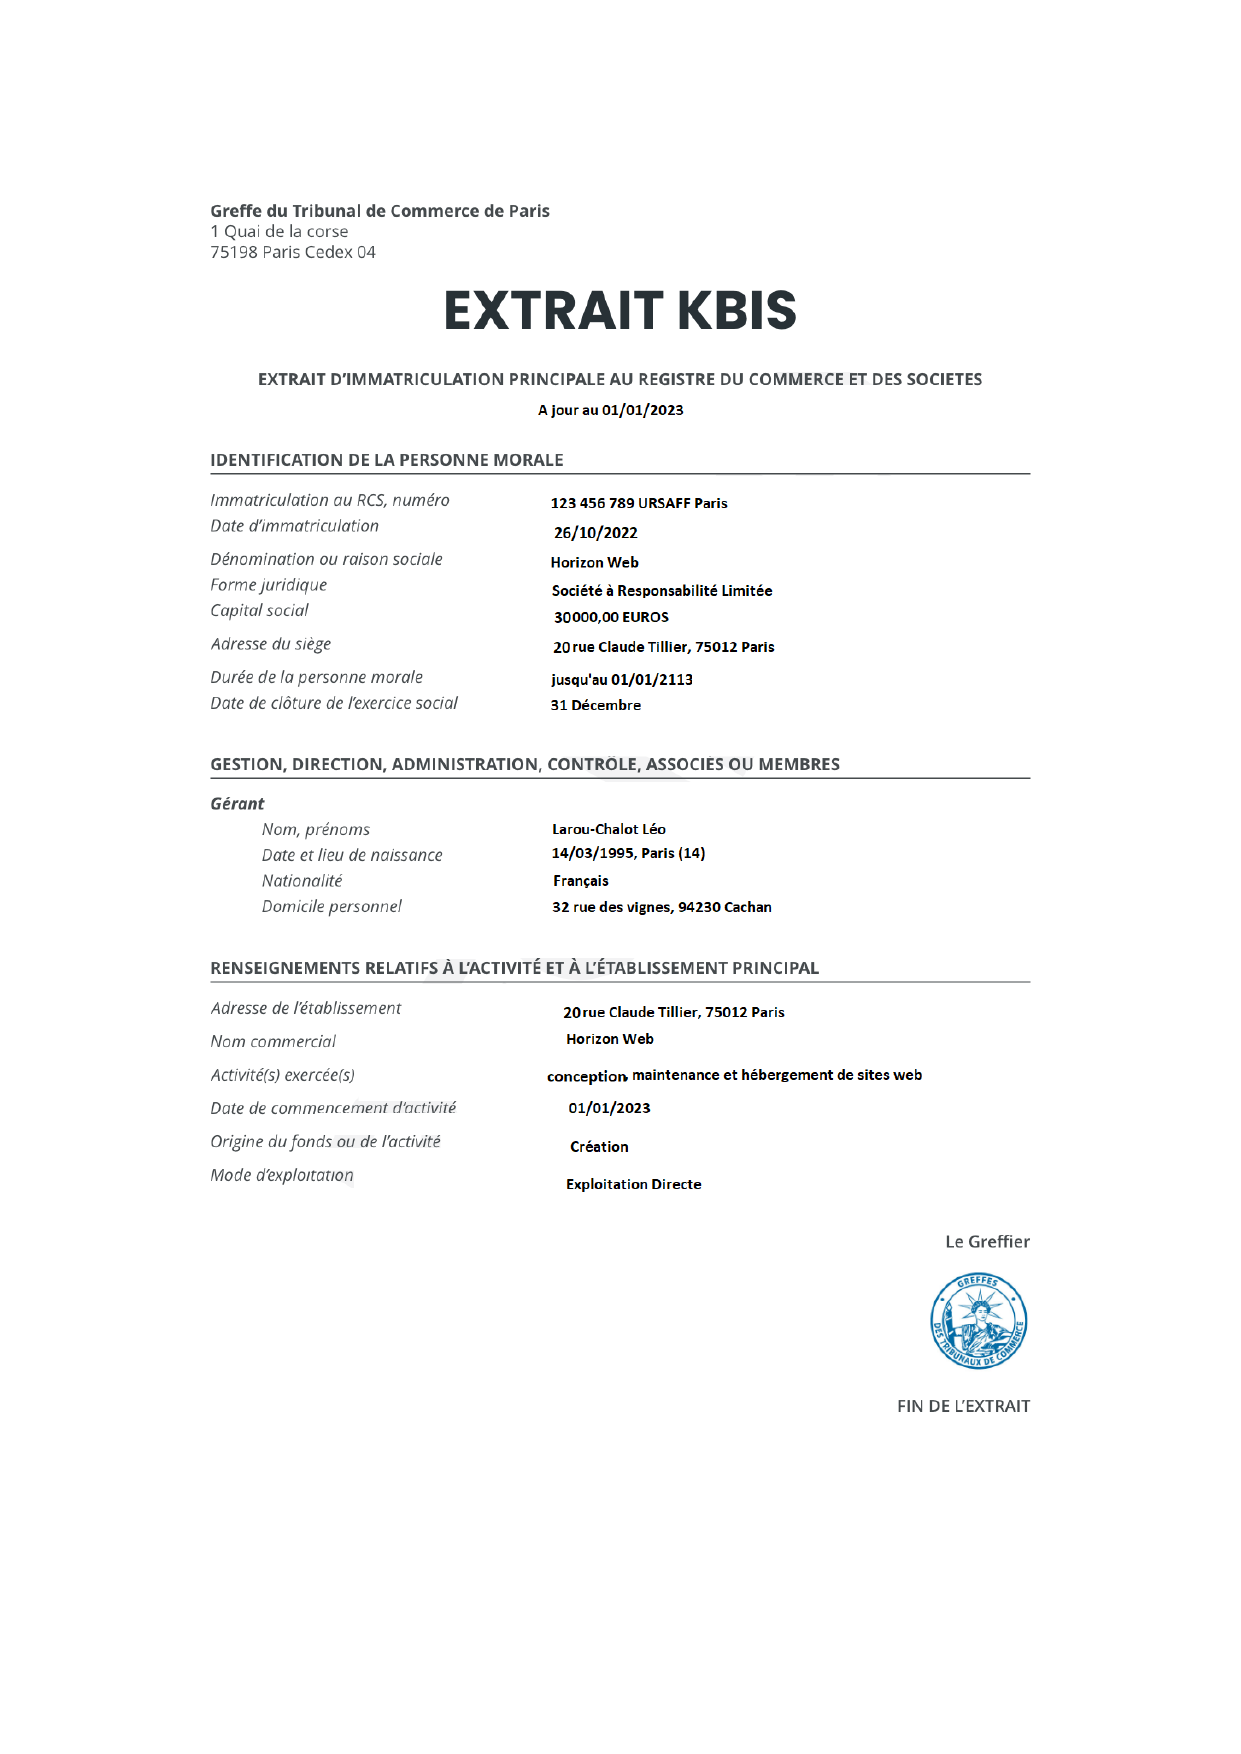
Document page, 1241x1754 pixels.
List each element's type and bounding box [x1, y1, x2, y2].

picture [147, 147, 1092, 1484]
